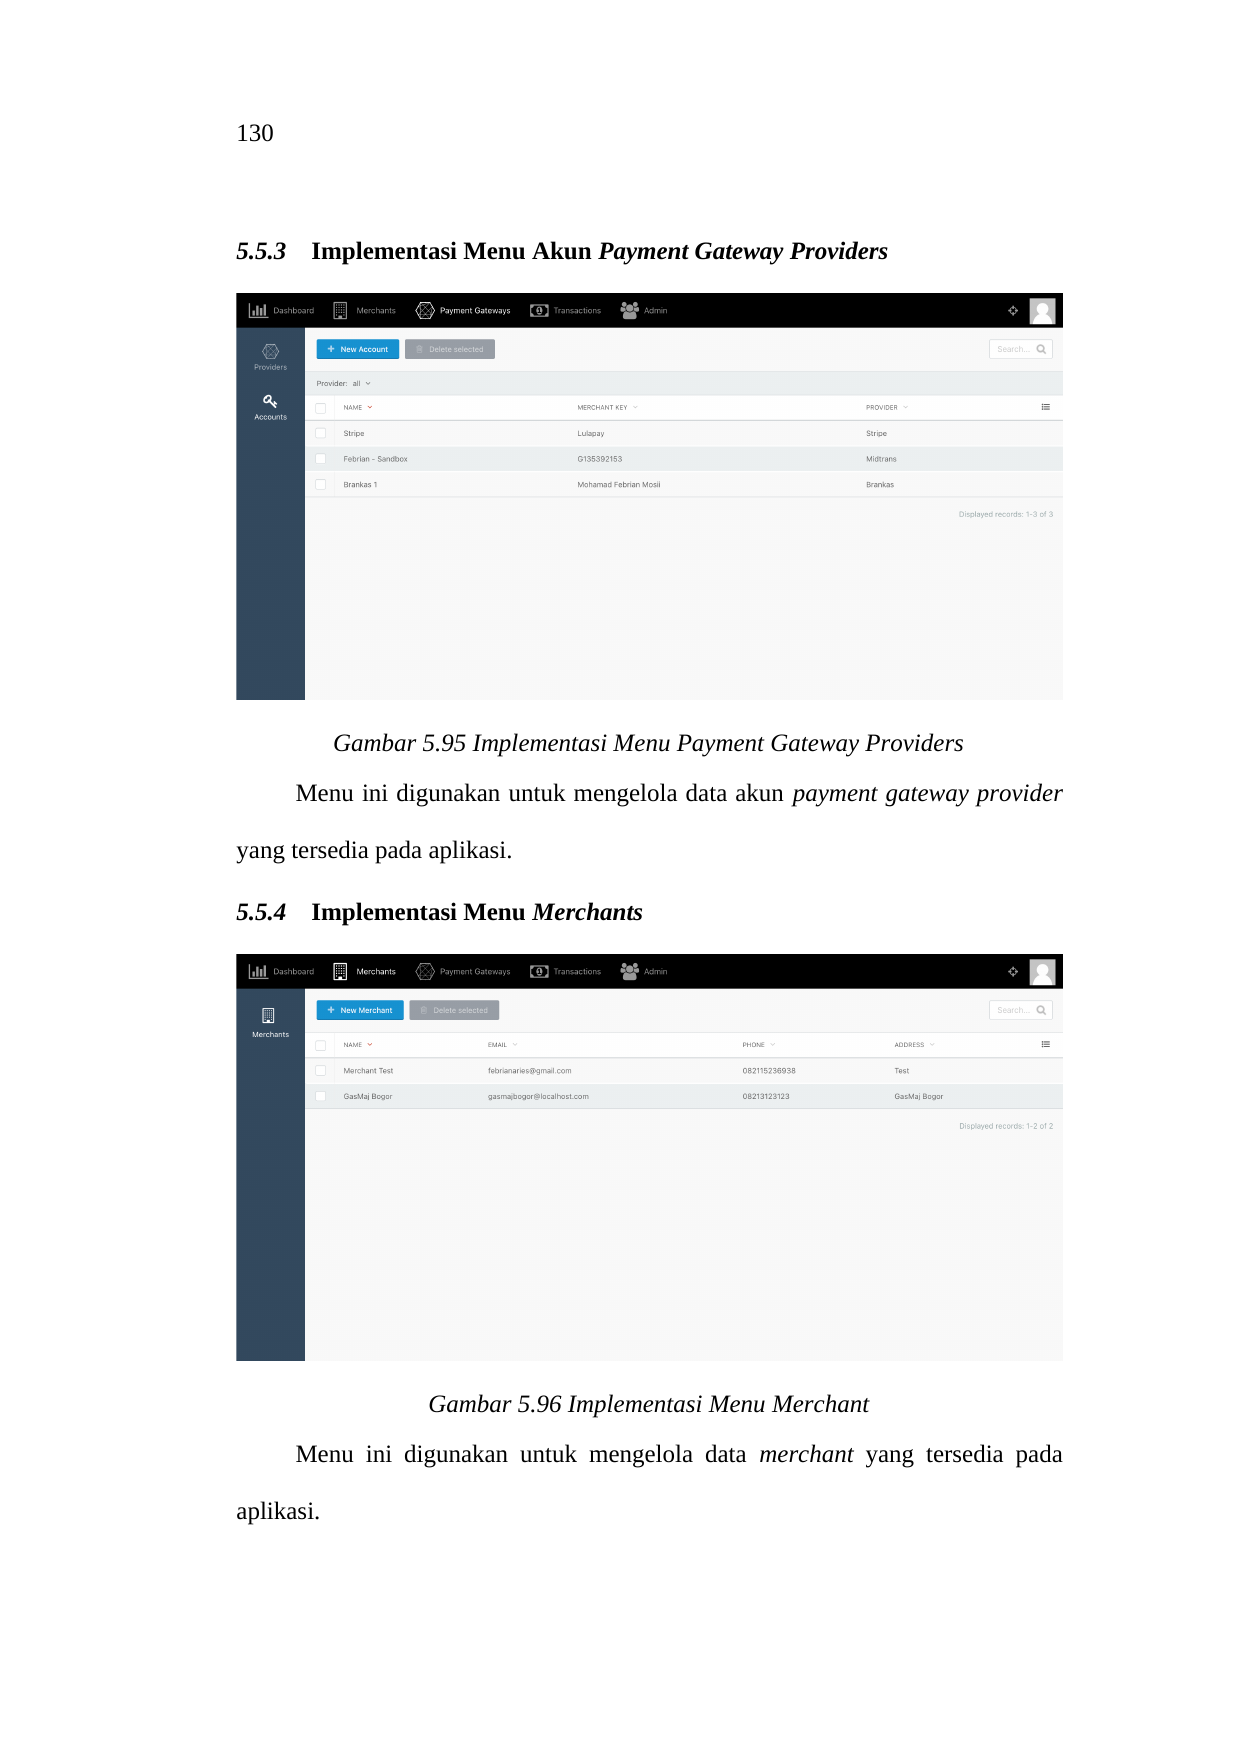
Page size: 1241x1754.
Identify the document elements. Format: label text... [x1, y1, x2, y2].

text Menu ini digunakan untuk mengelola data akun payment gateway provider yang tersedia pada aplikasi. [236, 778, 1063, 864]
subtitle Implementasi Menu Merchants [236, 897, 1063, 926]
picture [236, 293, 1063, 700]
text Menu ini digunakan untuk mengelola data merchant yang tersedia pada aplikasi. [236, 1439, 1063, 1525]
picture [236, 954, 1063, 1361]
subtitle Implementasi Menu Akun Payment Gateway Providers [236, 236, 1063, 265]
